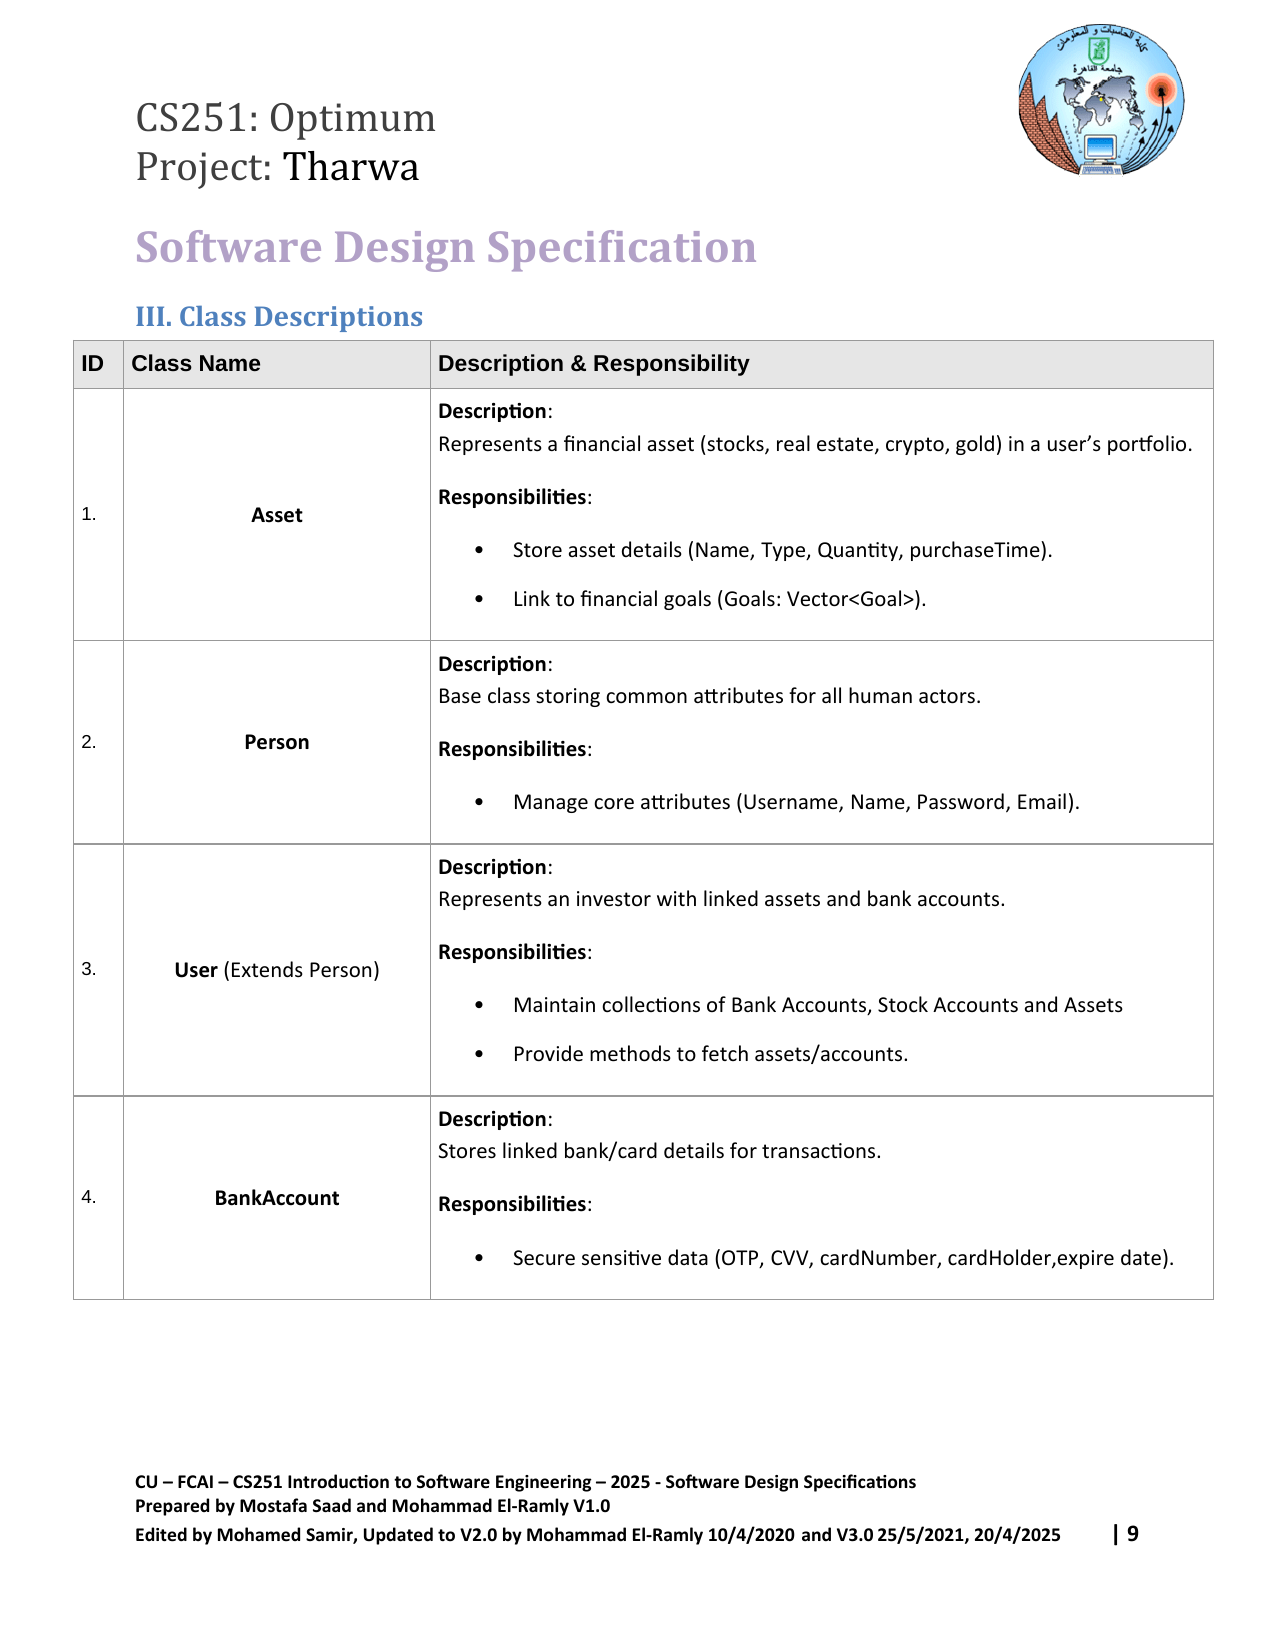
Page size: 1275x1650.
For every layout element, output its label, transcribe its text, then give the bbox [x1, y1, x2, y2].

table_cell 3. [74, 845, 123, 1095]
table_header Description & Responsibility [431, 341, 1213, 388]
table_cell User (Extends Person) [124, 845, 430, 1095]
picture [1018, 24, 1186, 180]
table_cell Asset [124, 389, 430, 640]
table_cell 1. [74, 389, 123, 640]
table_cell Description: Represents an investor with linked assets and bank accounts. Responsibilities: Maintain collections of Bank Accounts, Stock Accounts and Assets Provide methods to fetch assets/accounts. [431, 845, 1213, 1095]
table_header ID [74, 341, 123, 388]
table_cell Person [124, 641, 430, 843]
table_cell 2. [74, 641, 123, 843]
table_cell 4. [74, 1097, 123, 1299]
table_cell Description: Base class storing common attributes for all human actors. Responsibilities: Manage core attributes (Username, Name, Password, Email). [431, 641, 1213, 843]
table_cell BankAccount [124, 1097, 430, 1299]
table_cell Description: Stores linked bank/card details for transactions. Responsibilities: Secure sensitive data (OTP, CVV, cardNumber, cardHolder,expire date). [431, 1097, 1213, 1299]
subtitle III. Class Descriptions [135, 299, 1152, 333]
table_cell Description: Represents a financial asset (stocks, real estate, crypto, gold) in a user’s portfolio. Responsibilities: Store asset details (Name, Type, Quantity, purchaseTime). Link to financial goals (Goals: Vector<Goal>). [431, 389, 1213, 640]
table_header Class Name [124, 341, 430, 388]
